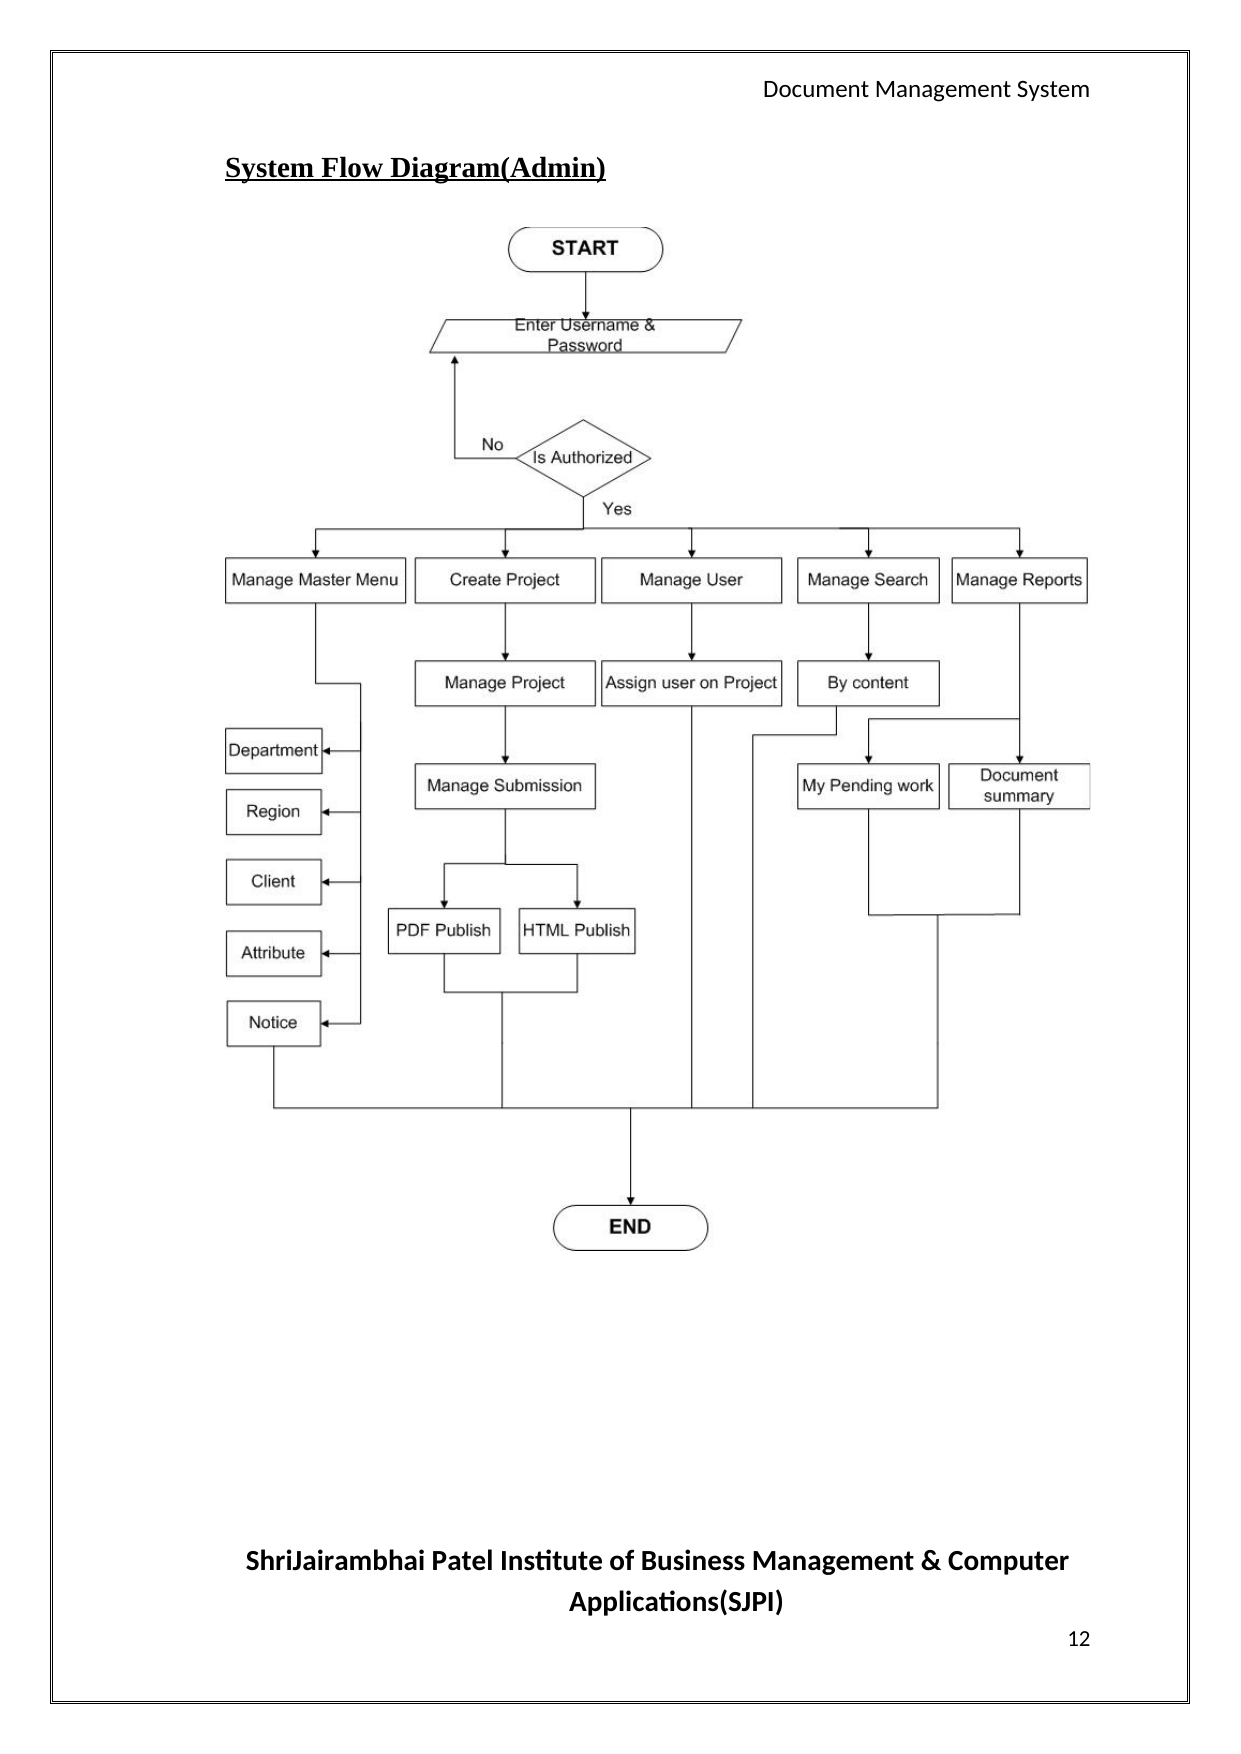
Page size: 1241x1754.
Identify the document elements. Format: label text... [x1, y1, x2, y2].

picture [225, 227, 1091, 1251]
text System Flow Diagram(Admin) [225, 150, 1090, 183]
